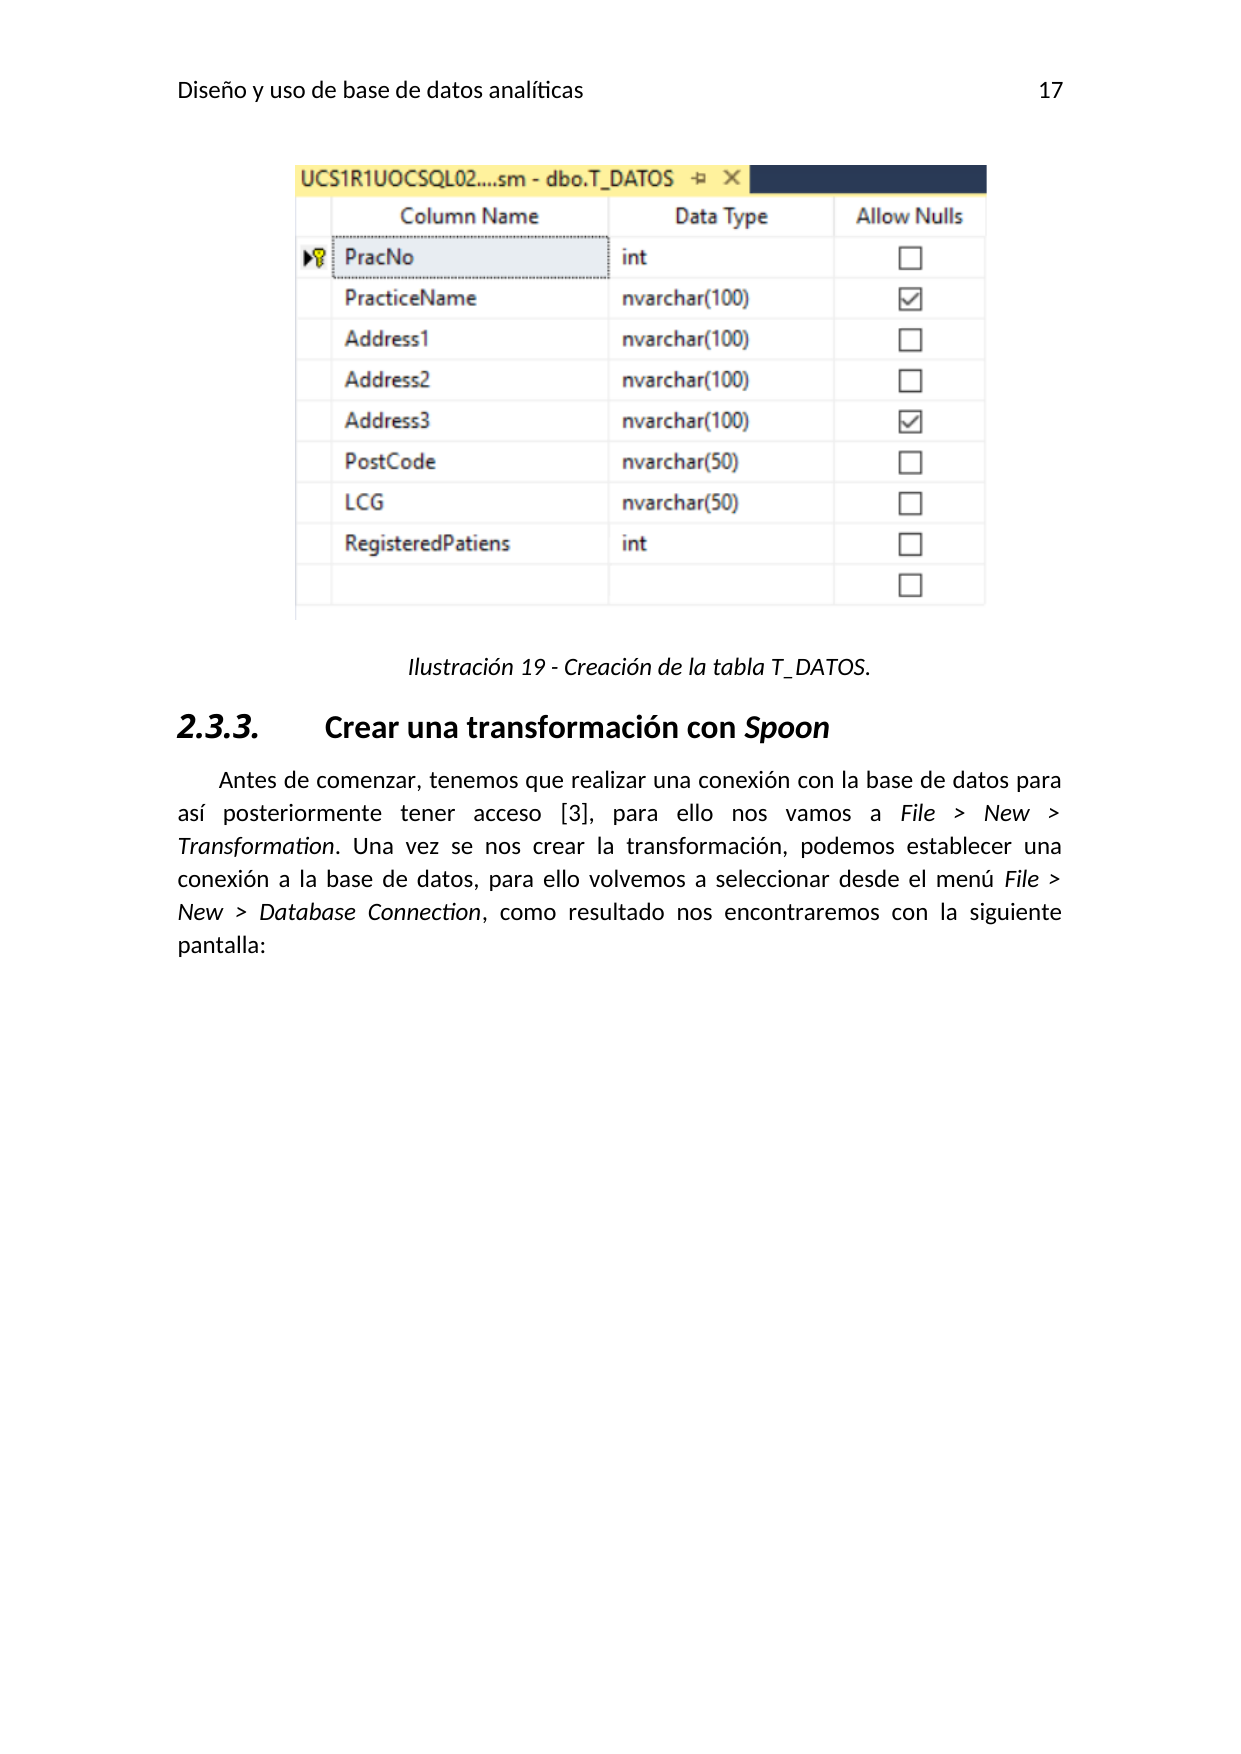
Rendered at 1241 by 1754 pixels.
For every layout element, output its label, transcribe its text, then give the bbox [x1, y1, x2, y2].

picture [295, 165, 987, 620]
subtitle Crear una transformación con Spoon [177, 703, 1063, 748]
text Antes de comenzar, tenemos que realizar una conexión con la base de datos para así posteriormente tener acceso [3], para ello nos vamos a File > New > Transformation. Una vez se nos crear la transformación, podemos establecer una conexión a la base de datos, para ello volvemos a seleccionar desde el menú File > New > Database Connection, como resultado nos encontraremos con la siguiente pantalla: [177, 764, 1063, 959]
